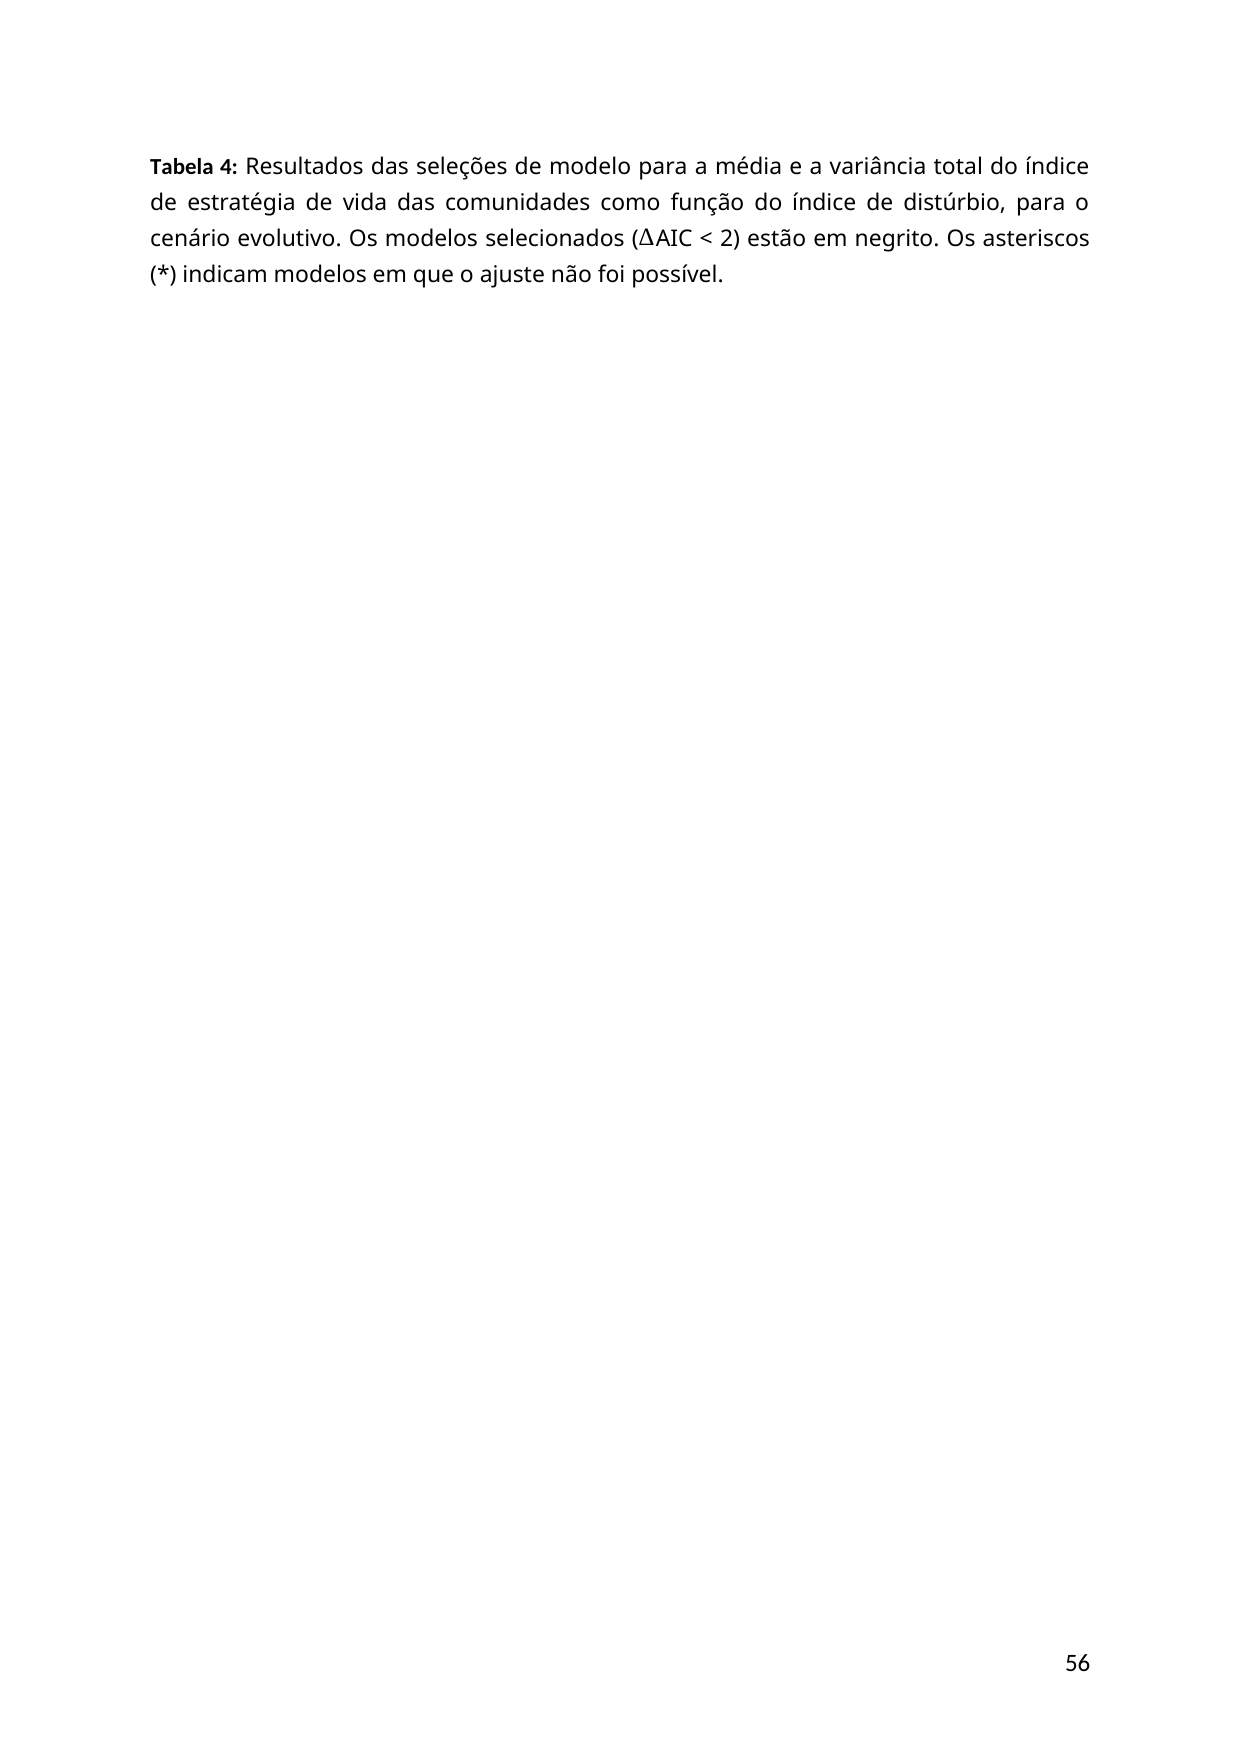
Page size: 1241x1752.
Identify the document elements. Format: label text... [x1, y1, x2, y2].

text Tabela 4: Resultados das seleções de modelo para a média e a variância total do índice de estratégia de vida das comunidades como função do índice de distúrbio, para o cenário evolutivo. Os modelos selecionados (AIC < 2) estão em negrito. Os asteriscos (*) indicam modelos em que o ajuste não foi possível. [150, 150, 1090, 289]
